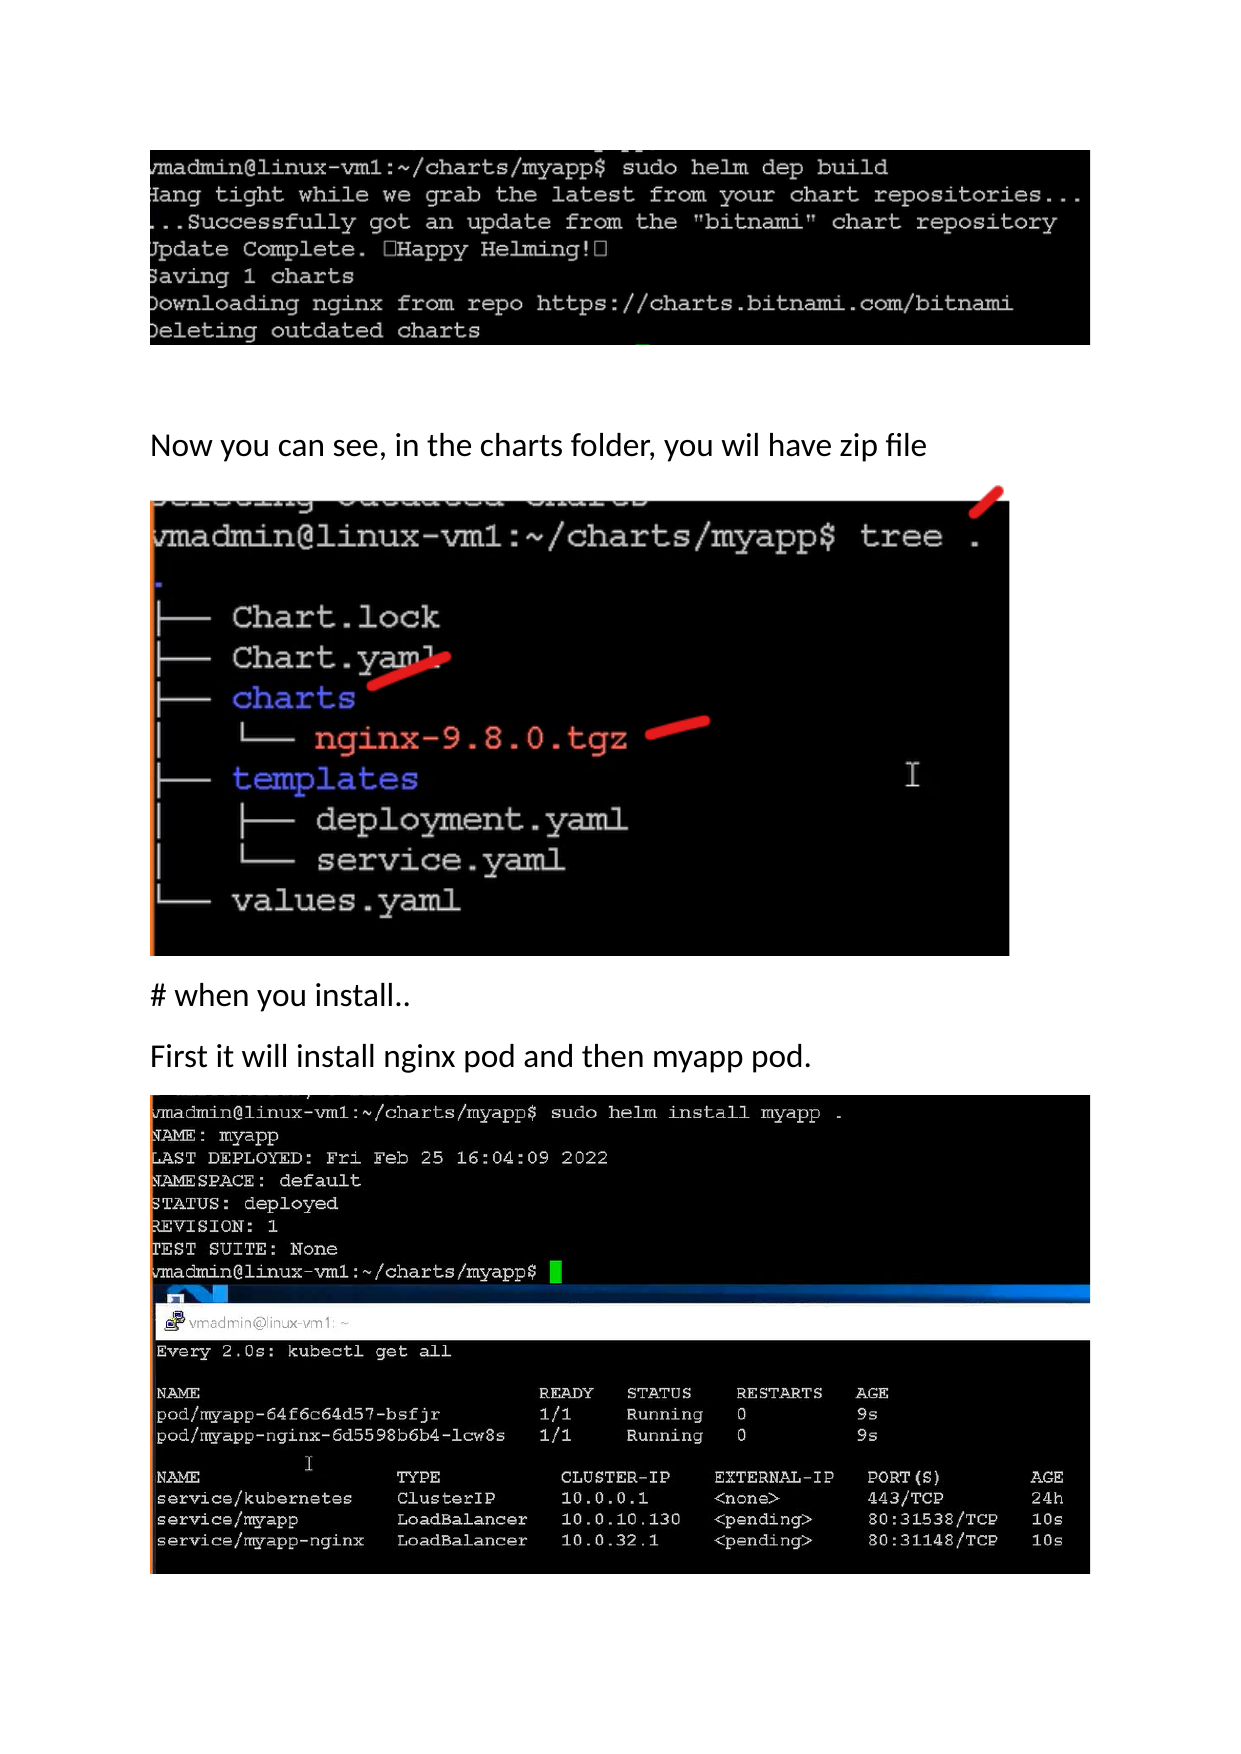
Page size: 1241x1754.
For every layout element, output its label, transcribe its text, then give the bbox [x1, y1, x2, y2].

text First it will install nginx pod and then myapp pod. [150, 1035, 1090, 1075]
picture [150, 484, 1010, 956]
picture [150, 150, 1091, 345]
text Now you can see, in the charts folder, you wil have zip file [150, 424, 1090, 465]
text # when you install.. [150, 974, 1090, 1015]
picture [150, 1095, 1091, 1574]
